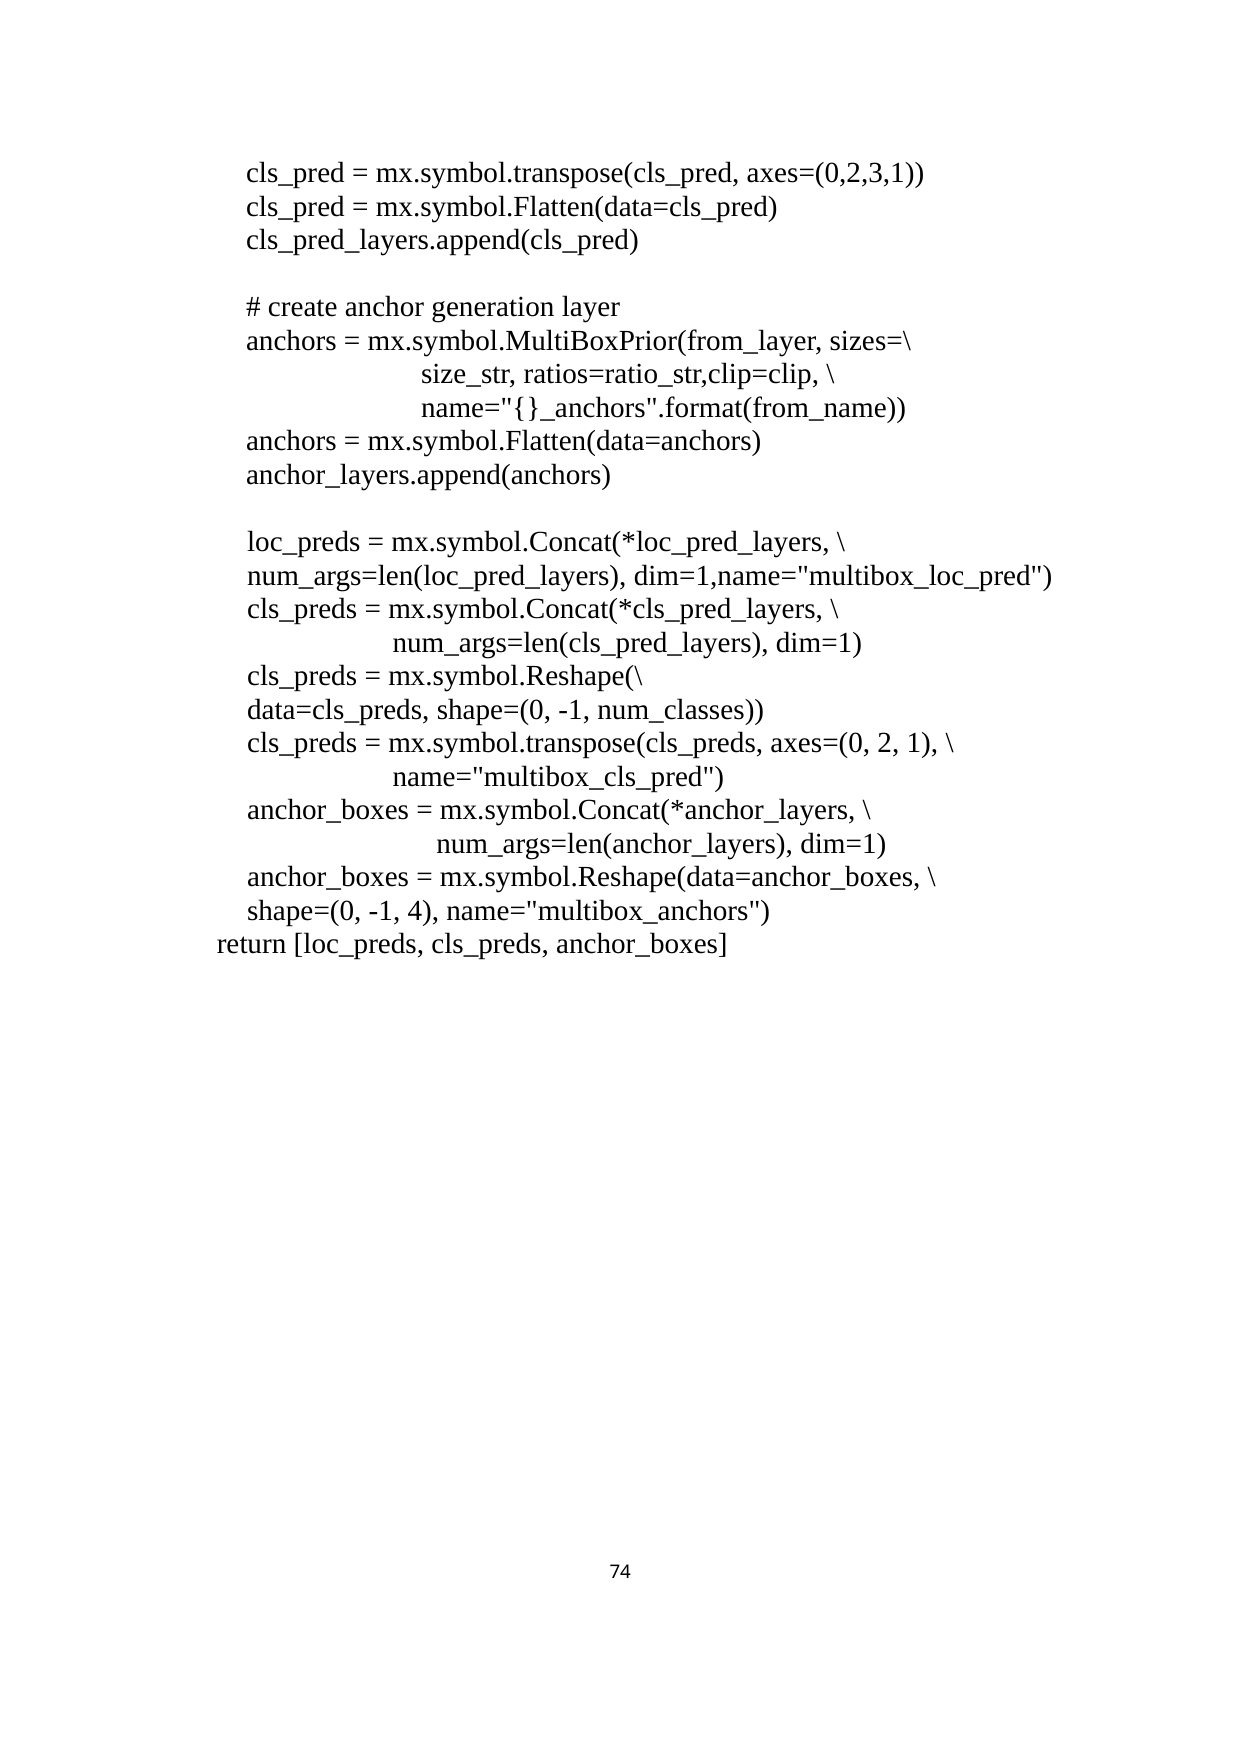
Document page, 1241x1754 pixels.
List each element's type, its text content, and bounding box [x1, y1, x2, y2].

text anchors = mx.symbol.Flatten(data=anchors) [187, 423, 1053, 457]
text name="multibox_cls_pred") [187, 759, 1053, 792]
text # create anchor generation layer [187, 289, 1053, 323]
text return [loc_preds, cls_preds, anchor_boxes] [187, 927, 1053, 960]
text num_args=len(anchor_layers), dim=1) [187, 826, 1053, 859]
text anchors = mx.symbol.MultiBoxPrior(from_layer, sizes=\ [187, 323, 1053, 356]
text num_args=len(loc_pred_layers), dim=1,name="multibox_loc_pred") [187, 558, 1053, 591]
text num_args=len(cls_pred_layers), dim=1) [187, 625, 1053, 658]
text anchor_layers.append(anchors) [187, 457, 1053, 491]
text cls_pred = mx.symbol.transpose(cls_pred, axes=(0,2,3,1)) [187, 155, 1053, 189]
text cls_preds = mx.symbol.transpose(cls_preds, axes=(0, 2, 1), \ [187, 725, 1053, 759]
text anchor_boxes = mx.symbol.Concat(*anchor_layers, \ [187, 792, 1053, 826]
text anchor_boxes = mx.symbol.Reshape(data=anchor_boxes, \ [187, 859, 1053, 893]
text cls_pred_layers.append(cls_pred) [187, 222, 1053, 256]
text cls_preds = mx.symbol.Concat(*cls_pred_layers, \ [187, 591, 1053, 625]
text size_str, ratios=ratio_str,clip=clip, \ [187, 356, 1053, 390]
text cls_preds = mx.symbol.Reshape(\ [187, 658, 1053, 692]
text cls_pred = mx.symbol.Flatten(data=cls_pred) [187, 189, 1053, 222]
text name="{}_anchors".format(from_name)) [187, 390, 1053, 423]
text shape=(0, -1, 4), name="multibox_anchors") [187, 893, 1053, 927]
text data=cls_preds, shape=(0, -1, num_classes)) [187, 692, 1053, 725]
text loc_preds = mx.symbol.Concat(*loc_pred_layers, \ [187, 524, 1053, 558]
